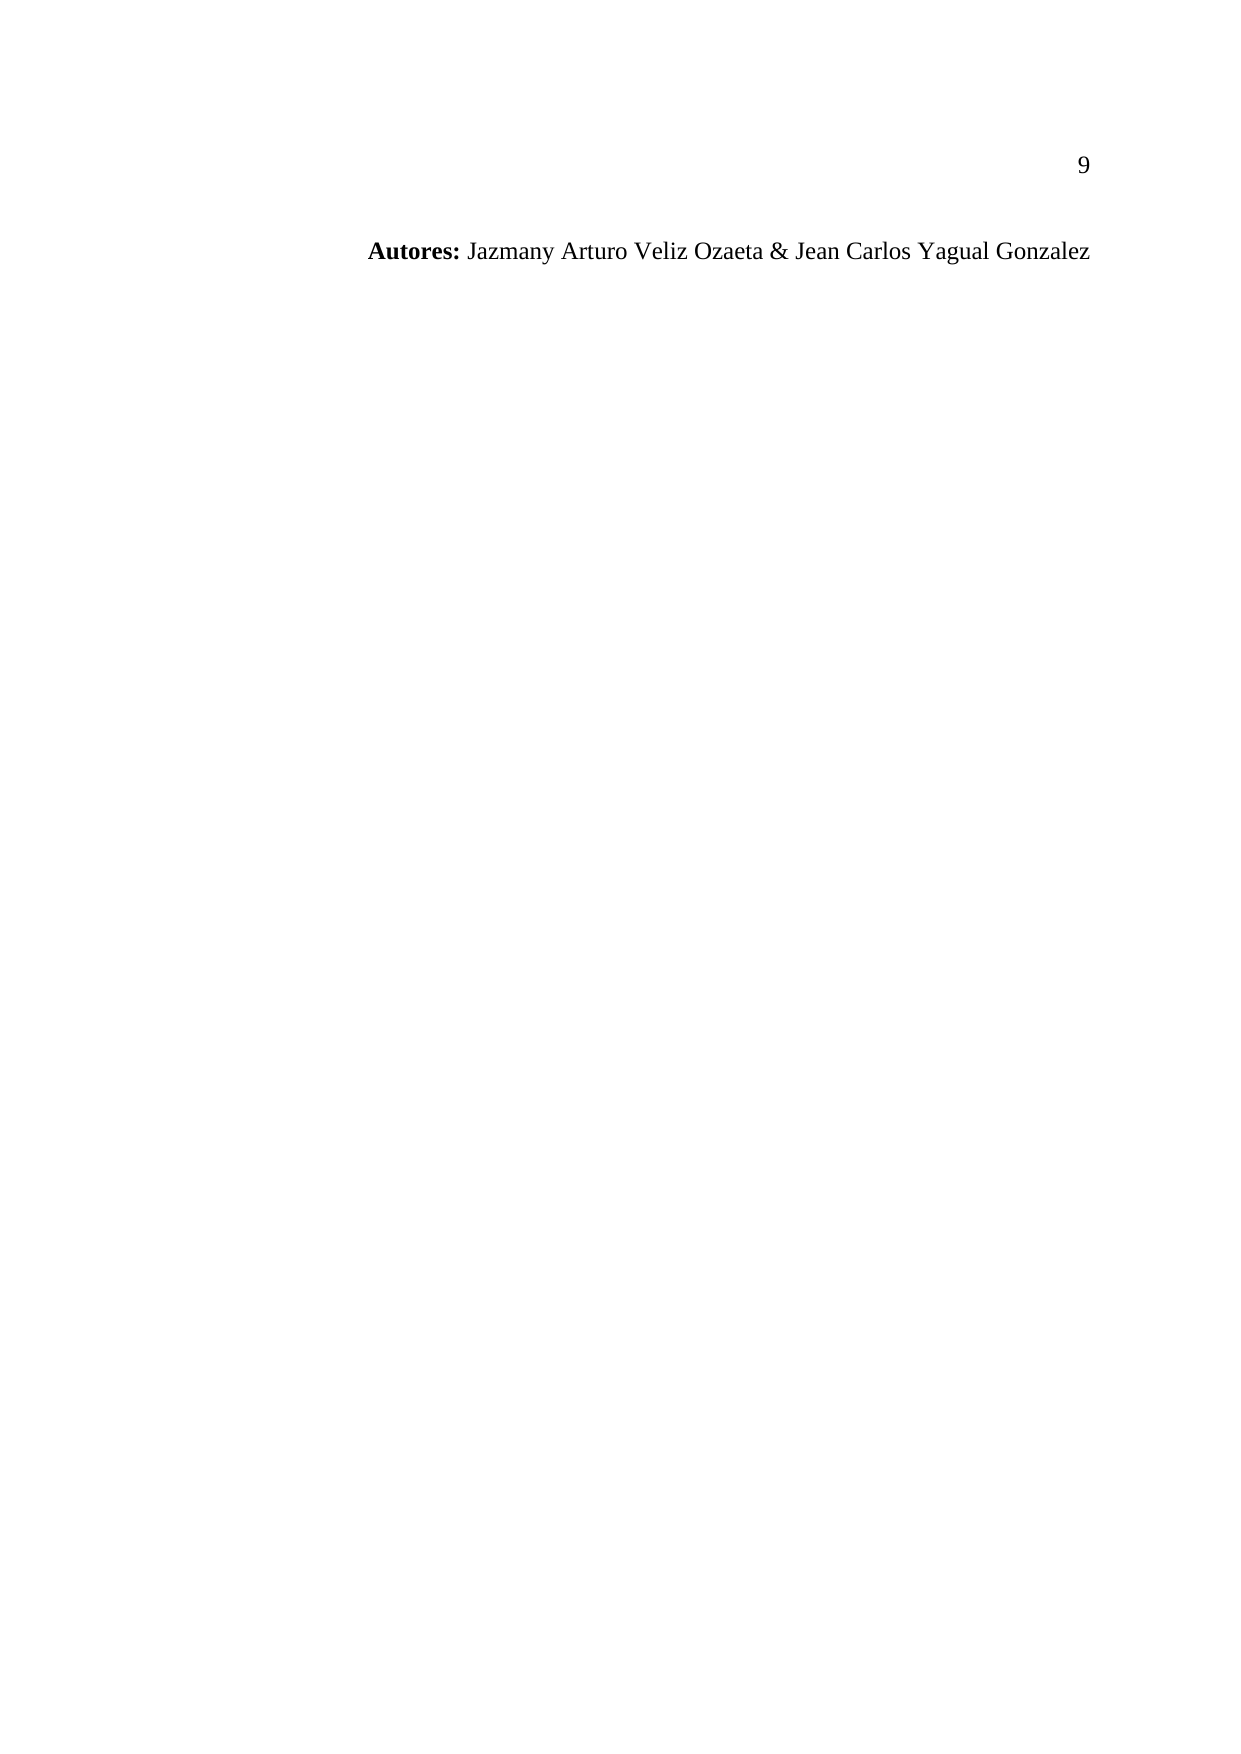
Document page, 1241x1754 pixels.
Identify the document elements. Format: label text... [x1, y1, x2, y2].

text Autores: Jazmany Arturo Veliz Ozaeta & Jean Carlos Yagual Gonzalez [150, 236, 1090, 265]
